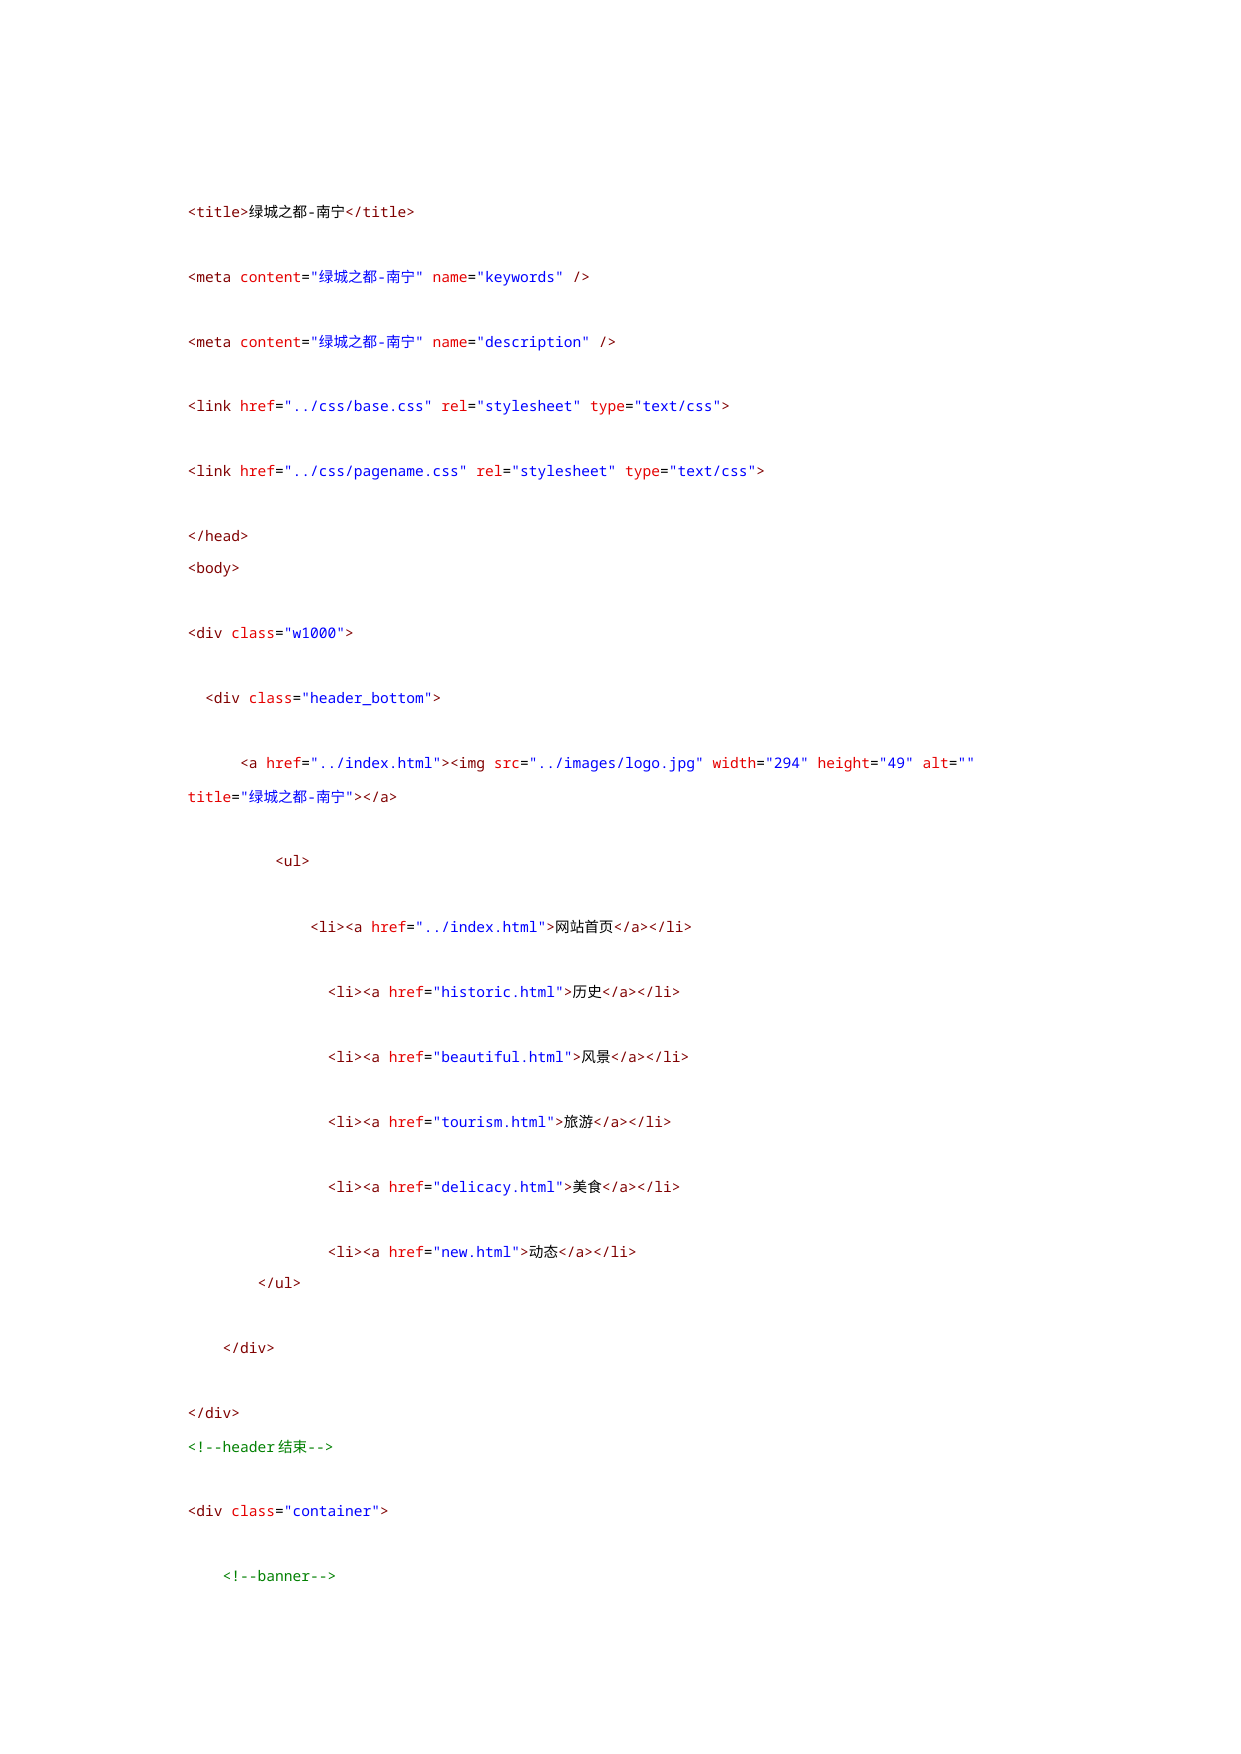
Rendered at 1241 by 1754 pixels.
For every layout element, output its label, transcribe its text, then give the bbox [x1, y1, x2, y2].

text <!--header结束--> [187, 1429, 1053, 1462]
text <meta content="绿城之都-南宁" name="keywords" /> [187, 259, 1053, 292]
text <link href="../css/pagename.css" rel="stylesheet" type="text/css"> [187, 454, 1053, 487]
text <li><a href="delicacy.html">美食</a></li> [187, 1169, 1053, 1202]
text <link href="../css/base.css" rel="stylesheet" type="text/css"> [187, 389, 1053, 422]
text <li><a href="beautiful.html">风景</a></li> [187, 1039, 1053, 1072]
text </div> [187, 1332, 1053, 1364]
text <li><a href="../index.html">网站首页</a></li> [187, 909, 1053, 942]
text </ul> [187, 1267, 1053, 1299]
text <li><a href="historic.html">历史</a></li> [187, 974, 1053, 1007]
text <div class="header_bottom"> [187, 682, 1053, 714]
text <title>绿城之都-南宁</title> [187, 194, 1053, 227]
text <ul> [187, 844, 1053, 877]
text <!--banner--> [187, 1559, 1053, 1592]
text </head> [187, 519, 1053, 552]
text <li><a href="tourism.html">旅游</a></li> [187, 1104, 1053, 1137]
text <div class="container"> [187, 1494, 1053, 1527]
text <div class="w1000"> [187, 617, 1053, 649]
text <a href="../index.html"><img src="../images/logo.jpg" width="294" height="49" alt="" title="绿城之都-南宁"></a> [187, 747, 1053, 812]
text </div> [187, 1397, 1053, 1429]
text <meta content="绿城之都-南宁" name="description" /> [187, 324, 1053, 357]
text <body> [187, 552, 1053, 584]
text <li><a href="new.html">动态</a></li> [187, 1234, 1053, 1267]
